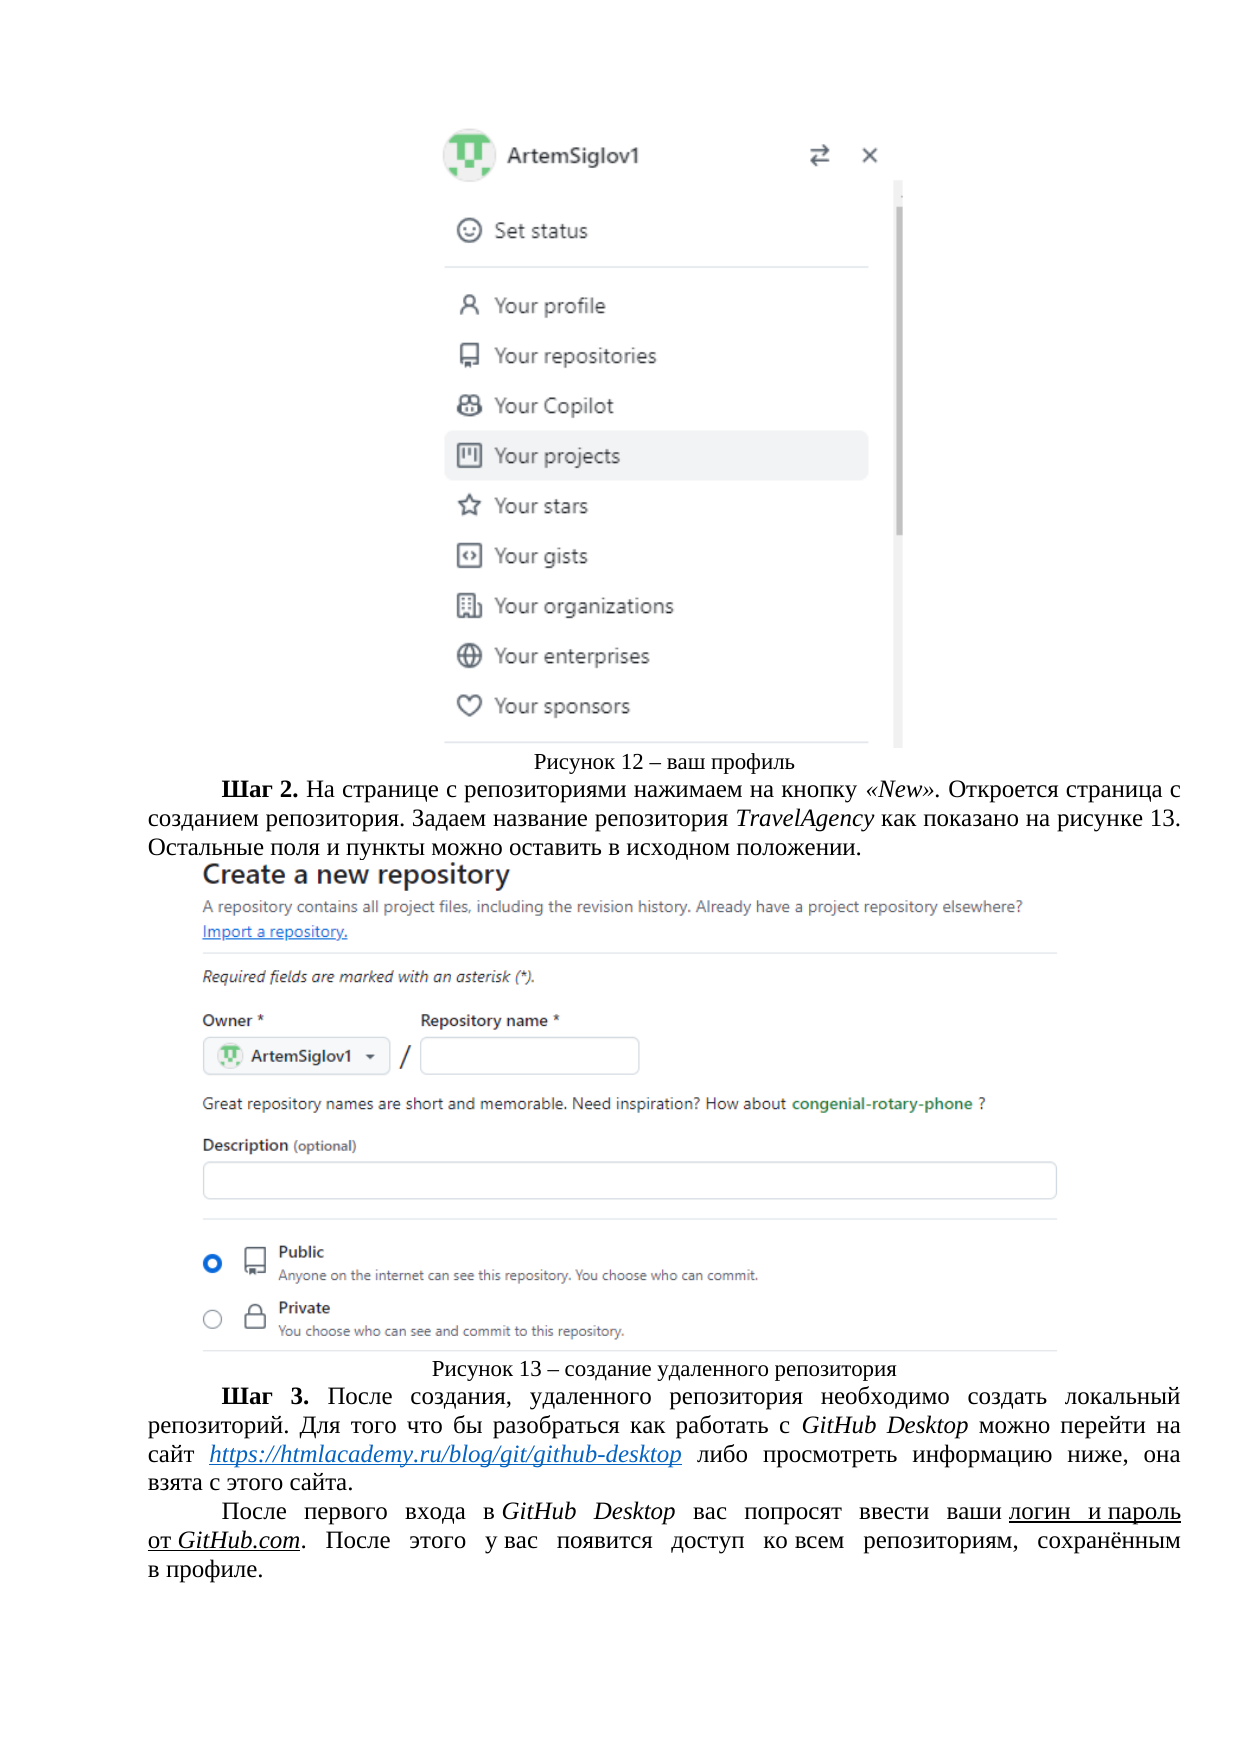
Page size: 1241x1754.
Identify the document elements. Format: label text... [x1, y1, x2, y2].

text После первого входа в GitHub Desktop вас попросят ввести ваши логин и пароль от GitHub.com. После этого у вас появится доступ ко всем репозиториям, сохранённым в профиле. [148, 1496, 1181, 1582]
text Рисунок 12 – ваш профиль [148, 748, 1181, 774]
picture [426, 118, 903, 748]
text Шаг 2. На странице с репозиториями нажимаем на кнопку «New». Откроется страница с созданием репозитория. Задаем название репозитория TravelAgency как показано на рисунке 13. Остальные поля и пункты можно оставить в исходном положении. [148, 774, 1181, 861]
text Шаг 3. После создания, удаленного репозитория необходимо создать локальный репозиторий. Для того что бы разобраться как работать с GitHub Desktop можно перейти на сайт https://htmlacademy.ru/blog/git/github-desktop либо просмотреть информацию ниже, она взята с этого сайта. [148, 1381, 1181, 1496]
text Рисунок 13 – создание удаленного репозитория [148, 1355, 1181, 1381]
picture [177, 860, 1152, 1355]
